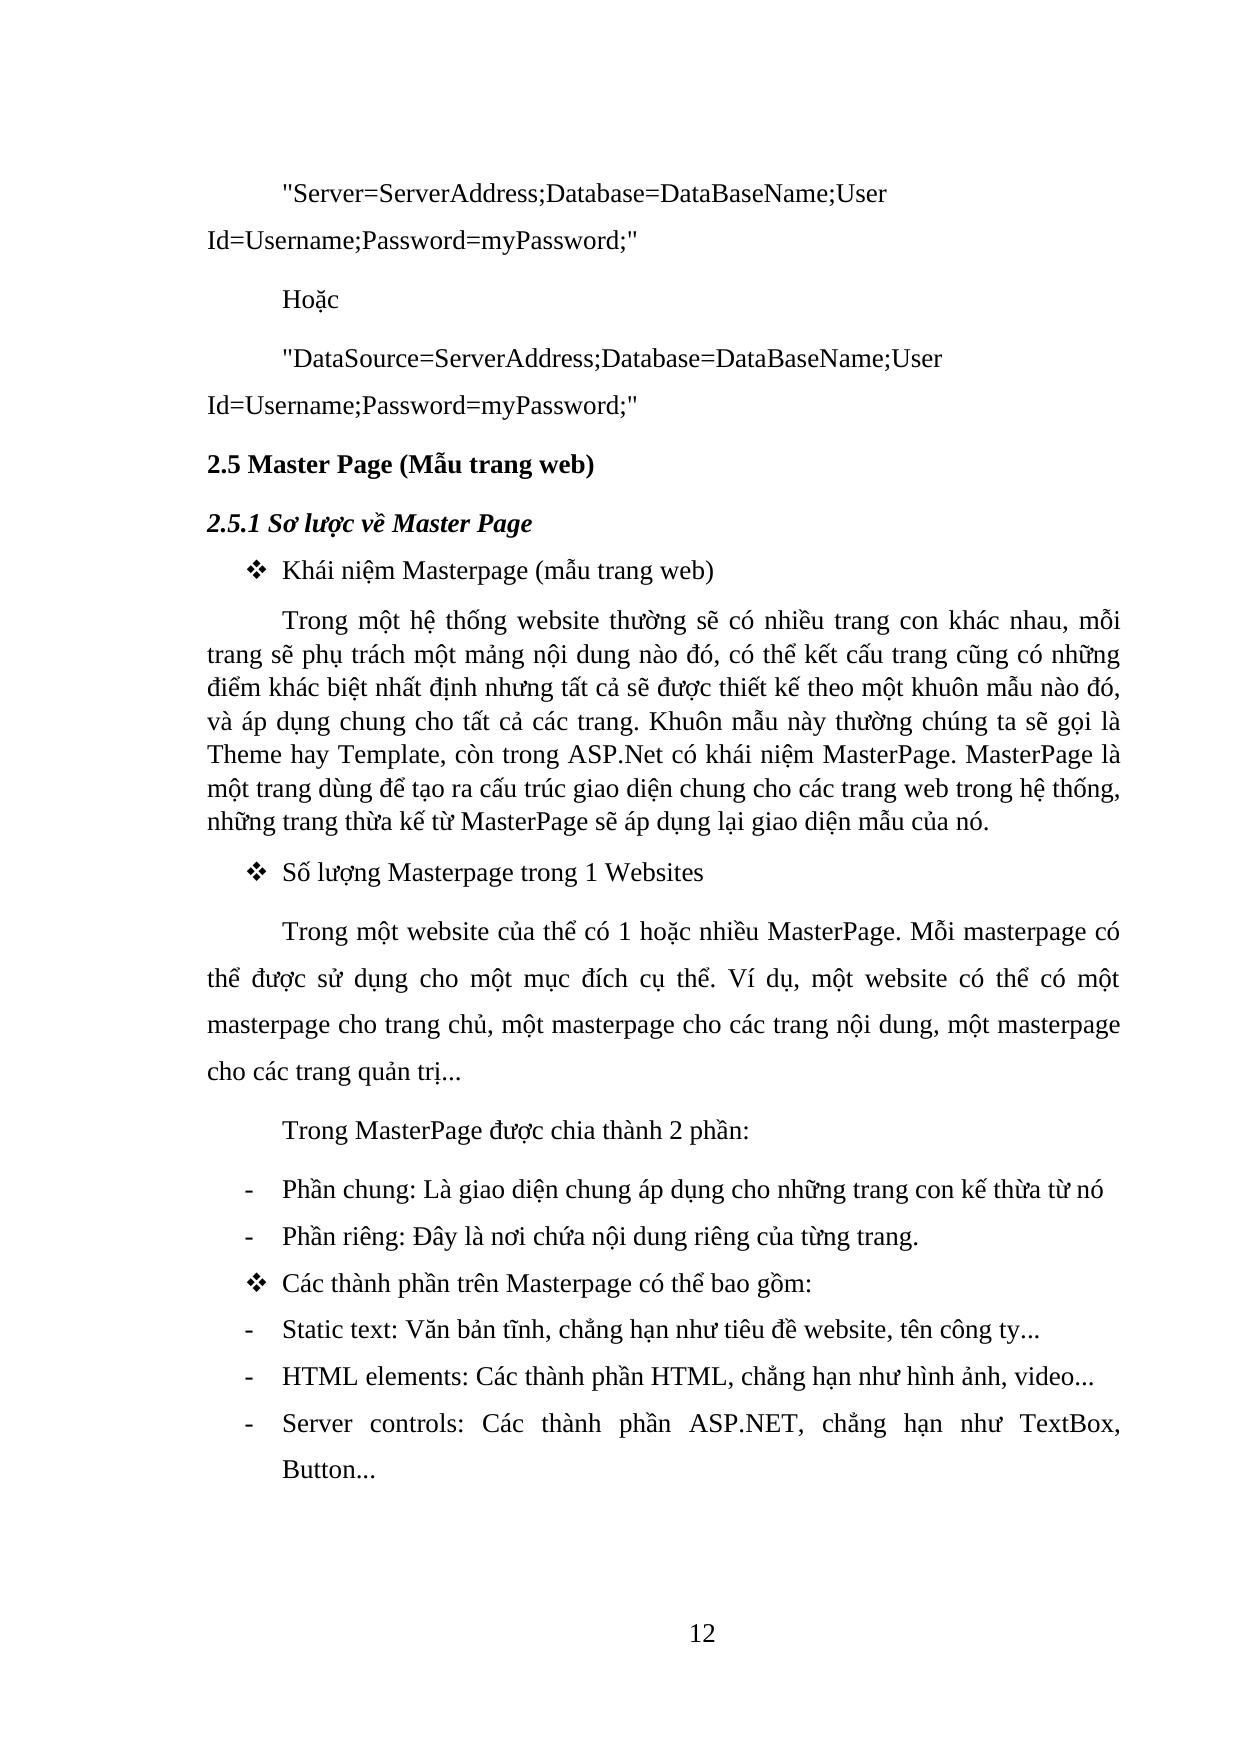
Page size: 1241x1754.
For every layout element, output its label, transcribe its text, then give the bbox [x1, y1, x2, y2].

text Trong một hệ thống website thường sẽ có nhiều trang con khác nhau, mỗi trang sẽ phụ trách một mảng nội dung nào đó, có thể kết cấu trang cũng có những điểm khác biệt nhất định nhưng tất cả sẽ được thiết kế theo một khuôn mẫu nào đó, và áp dụng chung cho tất cả các trang. Khuôn mẫu này thường chúng ta sẽ gọi là Theme hay Template, còn trong ASP.Net có khái niệm MasterPage. MasterPage là một trang dùng để tạo ra cấu trúc giao diện chung cho các trang web trong hệ thống, những trang thừa kế từ MasterPage sẽ áp dụng lại giao diện mẫu của nó. [207, 604, 1122, 837]
list HTML elements: Các thành phần HTML, chẳng hạn như hình ảnh, video... [244, 1360, 1122, 1391]
list Khái niệm Masterpage (mẫu trang web) [244, 554, 1122, 585]
list Số lượng Masterpage trong 1 Websites [244, 856, 1122, 887]
list Server controls: Các thành phần ASP.NET, chẳng hạn như TextBox, Button... [244, 1407, 1122, 1485]
list Phần chung: Là giao diện chung áp dụng cho những trang con kế thừa từ nó [244, 1173, 1122, 1204]
text "DataSource=ServerAddress;Database=DataBaseName;User Id=Username;Password=myPassword;" [207, 342, 1122, 420]
subtitle 2.5 Master Page (Mẫu trang web) [207, 448, 1122, 479]
subtitle 2.5.1 Sơ lược về Master Page [207, 507, 1122, 538]
list Static text: Văn bản tĩnh, chẳng hạn như tiêu đề website, tên công ty... [244, 1314, 1122, 1345]
list Phần riêng: Đây là nơi chứa nội dung riêng của từng trang. [244, 1220, 1122, 1251]
text "Server=ServerAddress;Database=DataBaseName;User Id=Username;Password=myPassword;" [207, 177, 1122, 255]
text Trong một website của thể có 1 hoặc nhiều MasterPage. Mỗi masterpage có thể được sử dụng cho một mục đích cụ thể. Ví dụ, một website có thể có một masterpage cho trang chủ, một masterpage cho các trang nội dung, một masterpage cho các trang quản trị... [207, 915, 1122, 1086]
text Trong MasterPage được chia thành 2 phần: [207, 1114, 1122, 1145]
text Hoặc [207, 283, 1122, 314]
list Các thành phần trên Masterpage có thể bao gồm: [244, 1267, 1122, 1298]
